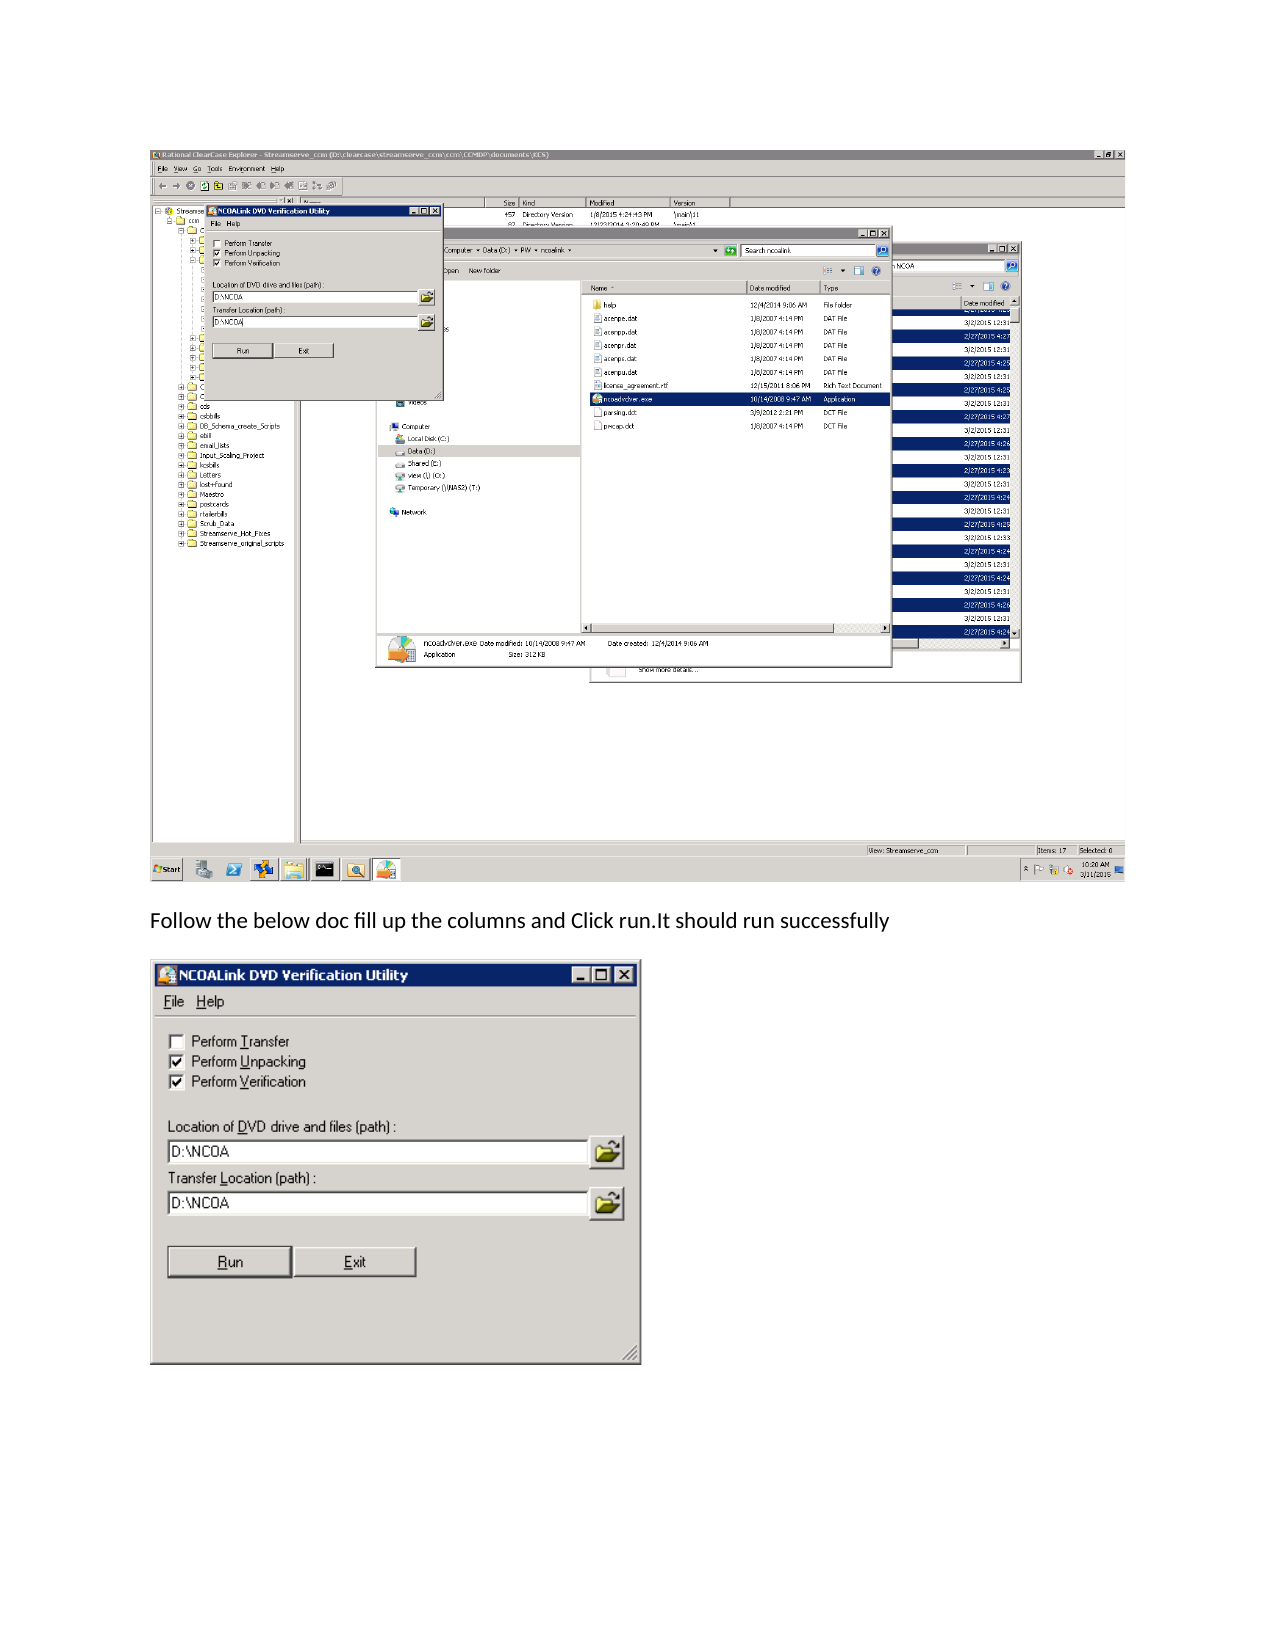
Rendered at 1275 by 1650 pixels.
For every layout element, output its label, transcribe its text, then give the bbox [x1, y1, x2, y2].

text Follow the below doc fill up the columns and Click run.It should run successfully [150, 906, 1125, 934]
picture [150, 150, 1125, 882]
picture [150, 959, 642, 1365]
